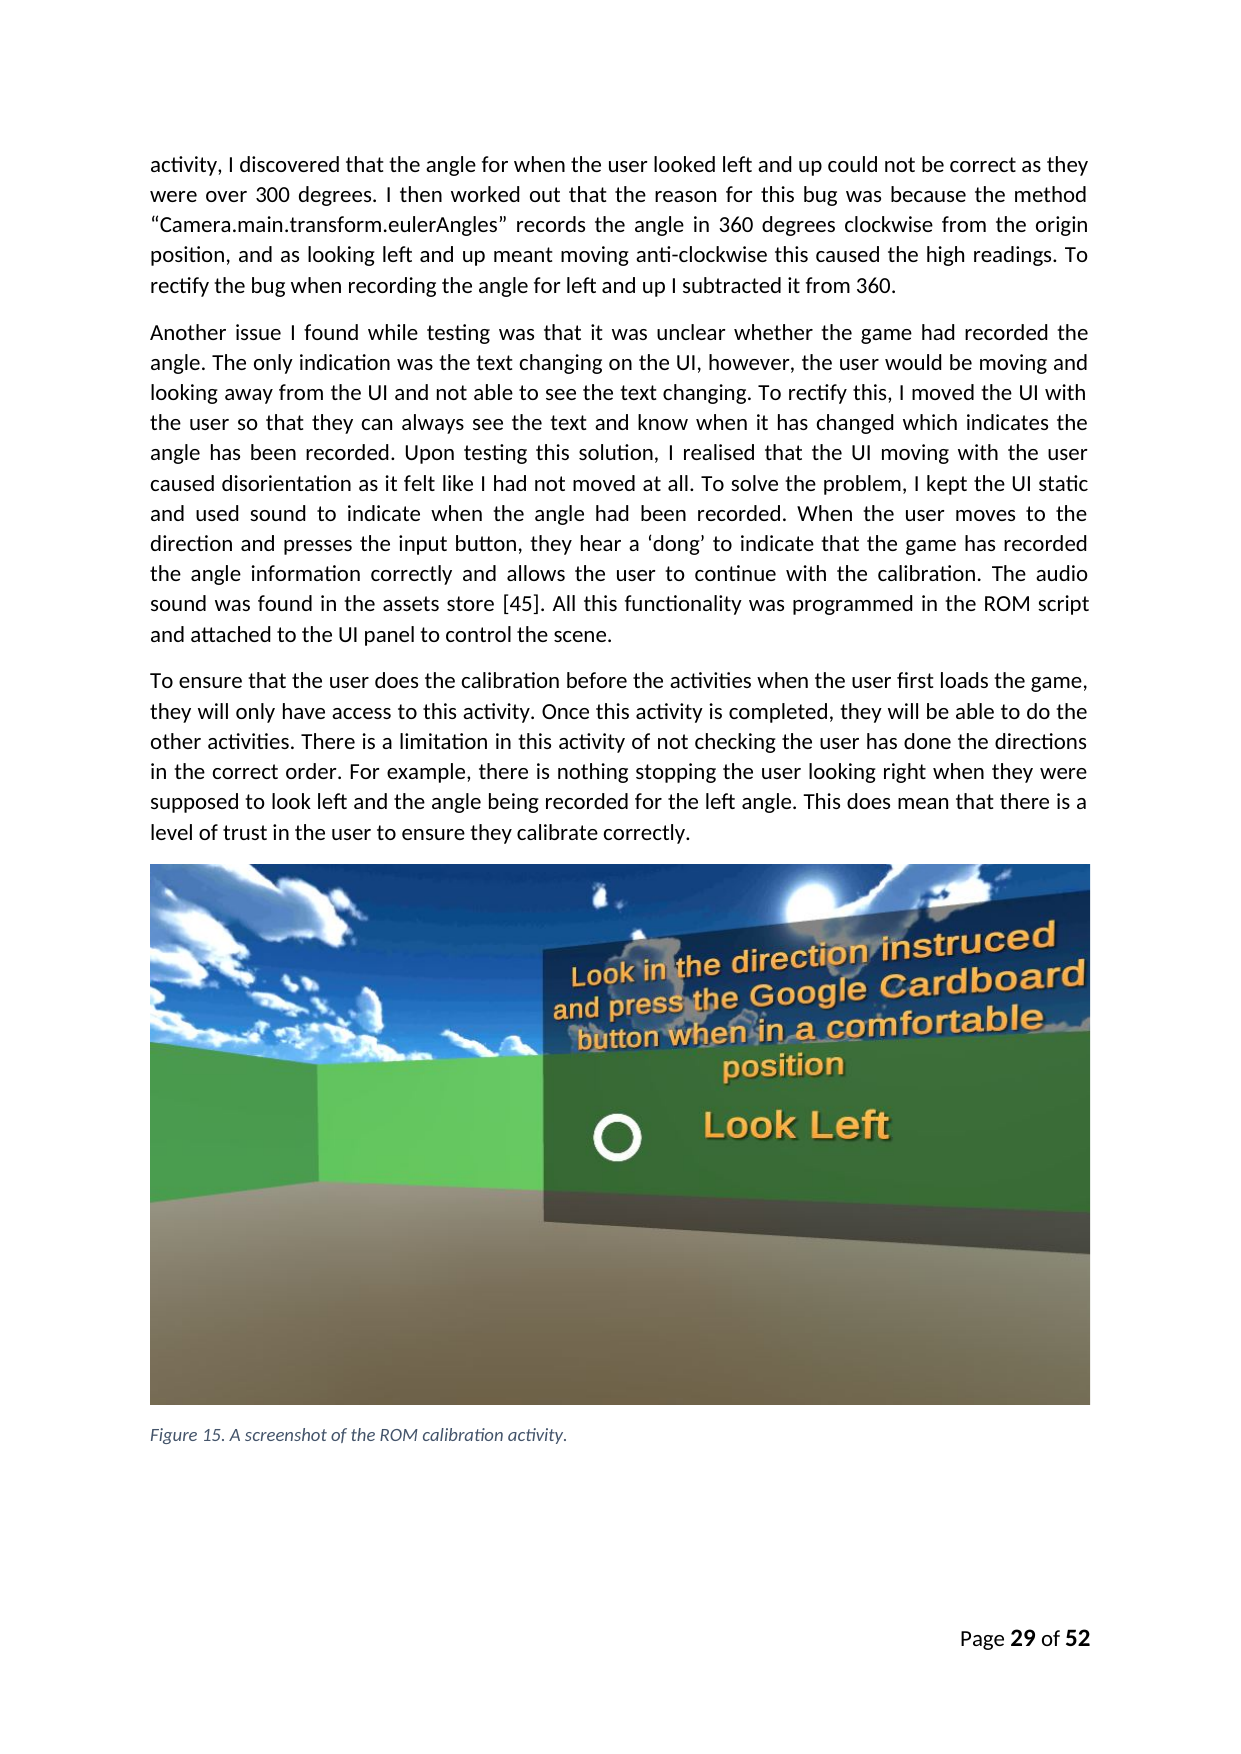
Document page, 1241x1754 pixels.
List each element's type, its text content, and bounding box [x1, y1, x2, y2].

text To ensure that the user does the calibration before the activities when the user first loads the game, they will only have access to this activity. Once this activity is completed, they will be able to do the other activities. There is a limitation in this activity of not checking the user has done the directions in the correct order. For example, there is nothing stopping the user looking right when they were supposed to look left and the angle being recorded for the left angle. This does mean that there is a level of trust in the user to ensure they calibrate correctly. [150, 667, 1090, 846]
text Another issue I found while testing was that it was unclear whether the game had recorded the angle. The only indication was the text changing on the UI, however, the user would be moving and looking away from the UI and not able to see the text changing. To rectify this, I moved the UI with the user so that they can always see the text and know when it has changed which indicates the angle has been recorded. Upon testing this solution, I realised that the UI moving with the user caused disorientation as it felt like I had not moved at all. To solve the problem, I kept the UI static and used sound to indicate when the angle had been recorded. When the user moves to the direction and presses the input button, they hear a ‘dong’ to indicate that the game has recorded the angle information correctly and allows the user to continue with the calibration. The audio sound was found in the assets store . All this functionality was programmed in the ROM script and attached to the UI panel to control the scene. [150, 318, 1090, 648]
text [150, 150, 1090, 299]
picture [150, 864, 1091, 1405]
